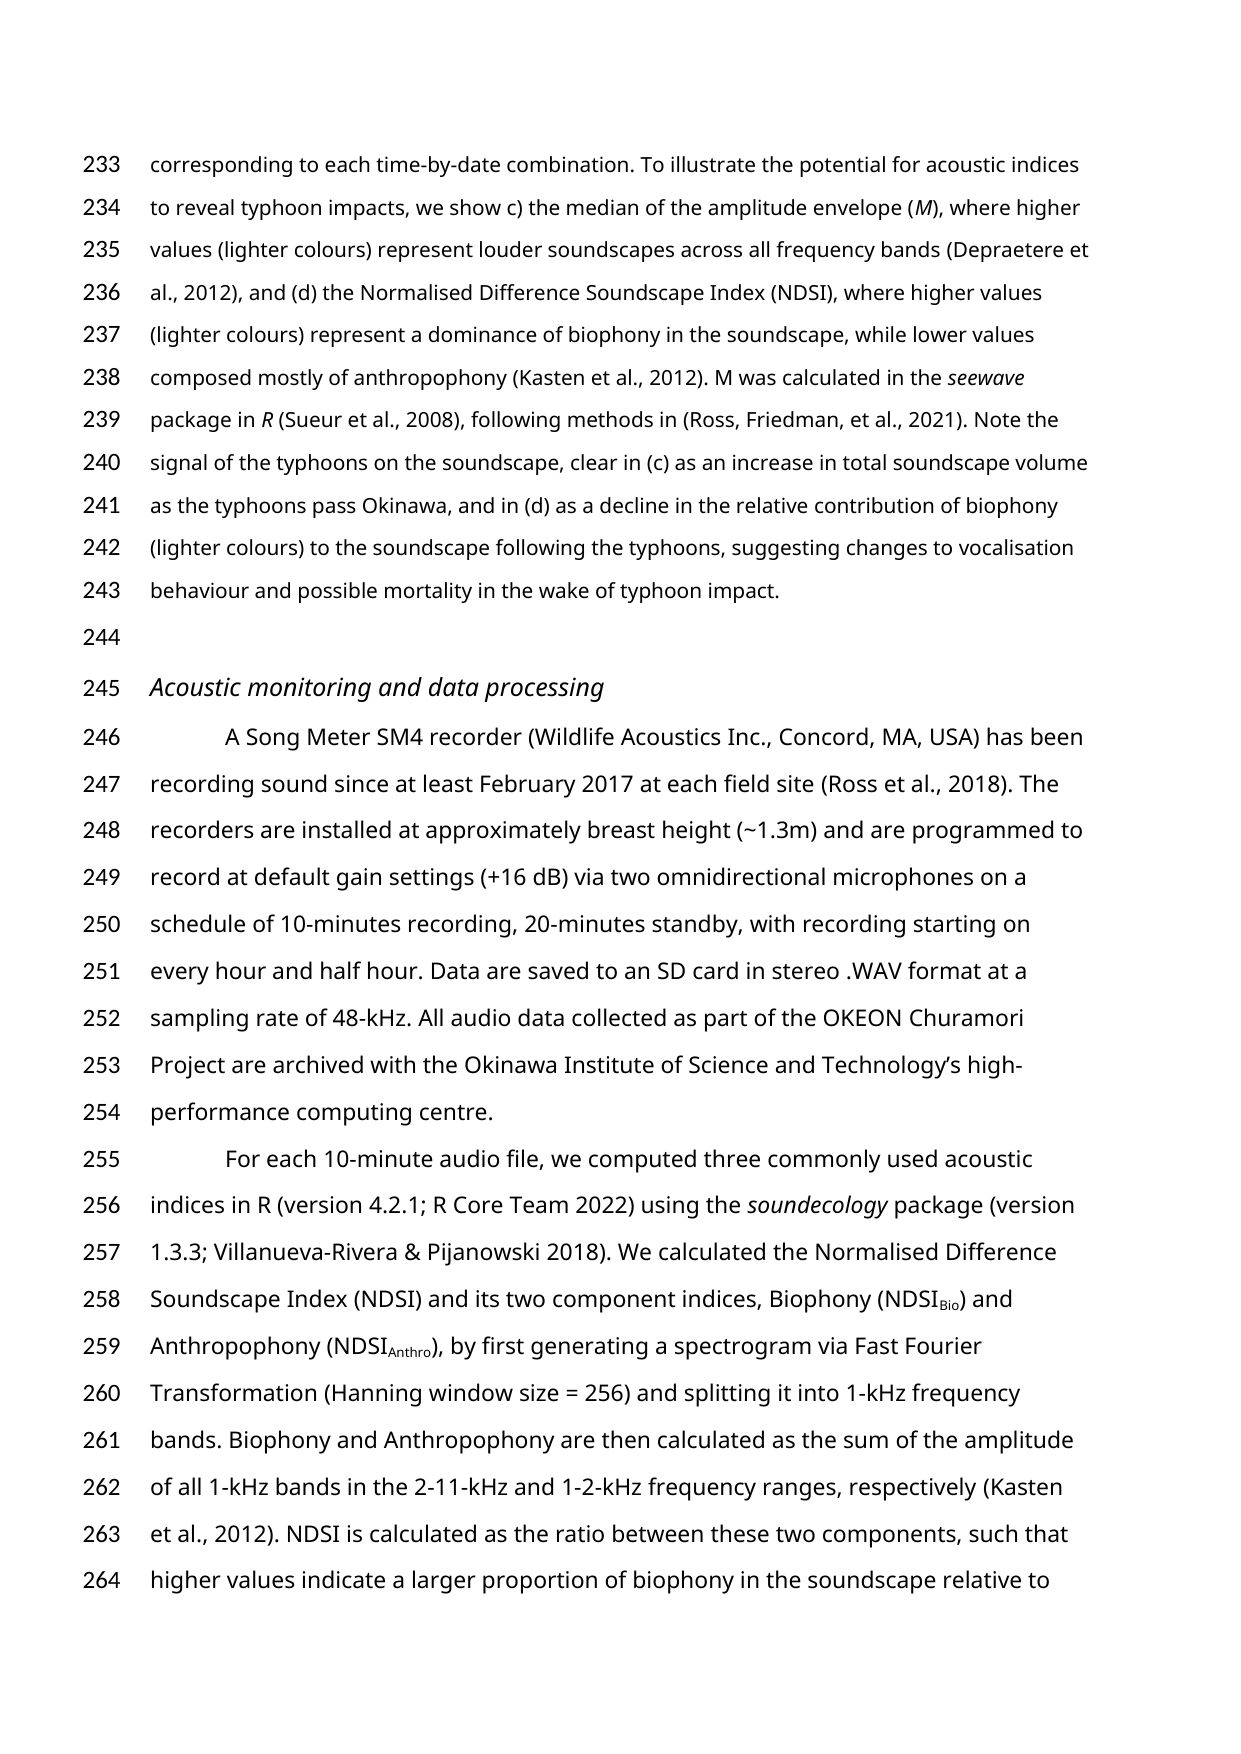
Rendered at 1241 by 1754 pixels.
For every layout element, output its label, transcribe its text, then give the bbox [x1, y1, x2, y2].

text Acoustic monitoring and data processing [150, 670, 1090, 704]
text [150, 1143, 1090, 1596]
text A Song Meter SM4 recorder (Wildlife Acoustics Inc., Concord, MA, USA) has been recording sound since at least February 2017 at each field site (Ross et al., 2018). The recorders are installed at approximately breast height (~1.3m) and are programmed to record at default gain settings (+16 dB) via two omnidirectional microphones on a schedule of 10-minutes recording, 20-minutes standby, with recording starting on every hour and half hour. Data are saved to an SD card in stereo .WAV format at a sampling rate of 48-kHz. All audio data collected as part of the OKEON Churamori Project are archived with the Okinawa Institute of Science and Technology’s high-performance computing centre. [150, 721, 1090, 1127]
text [150, 150, 1090, 604]
